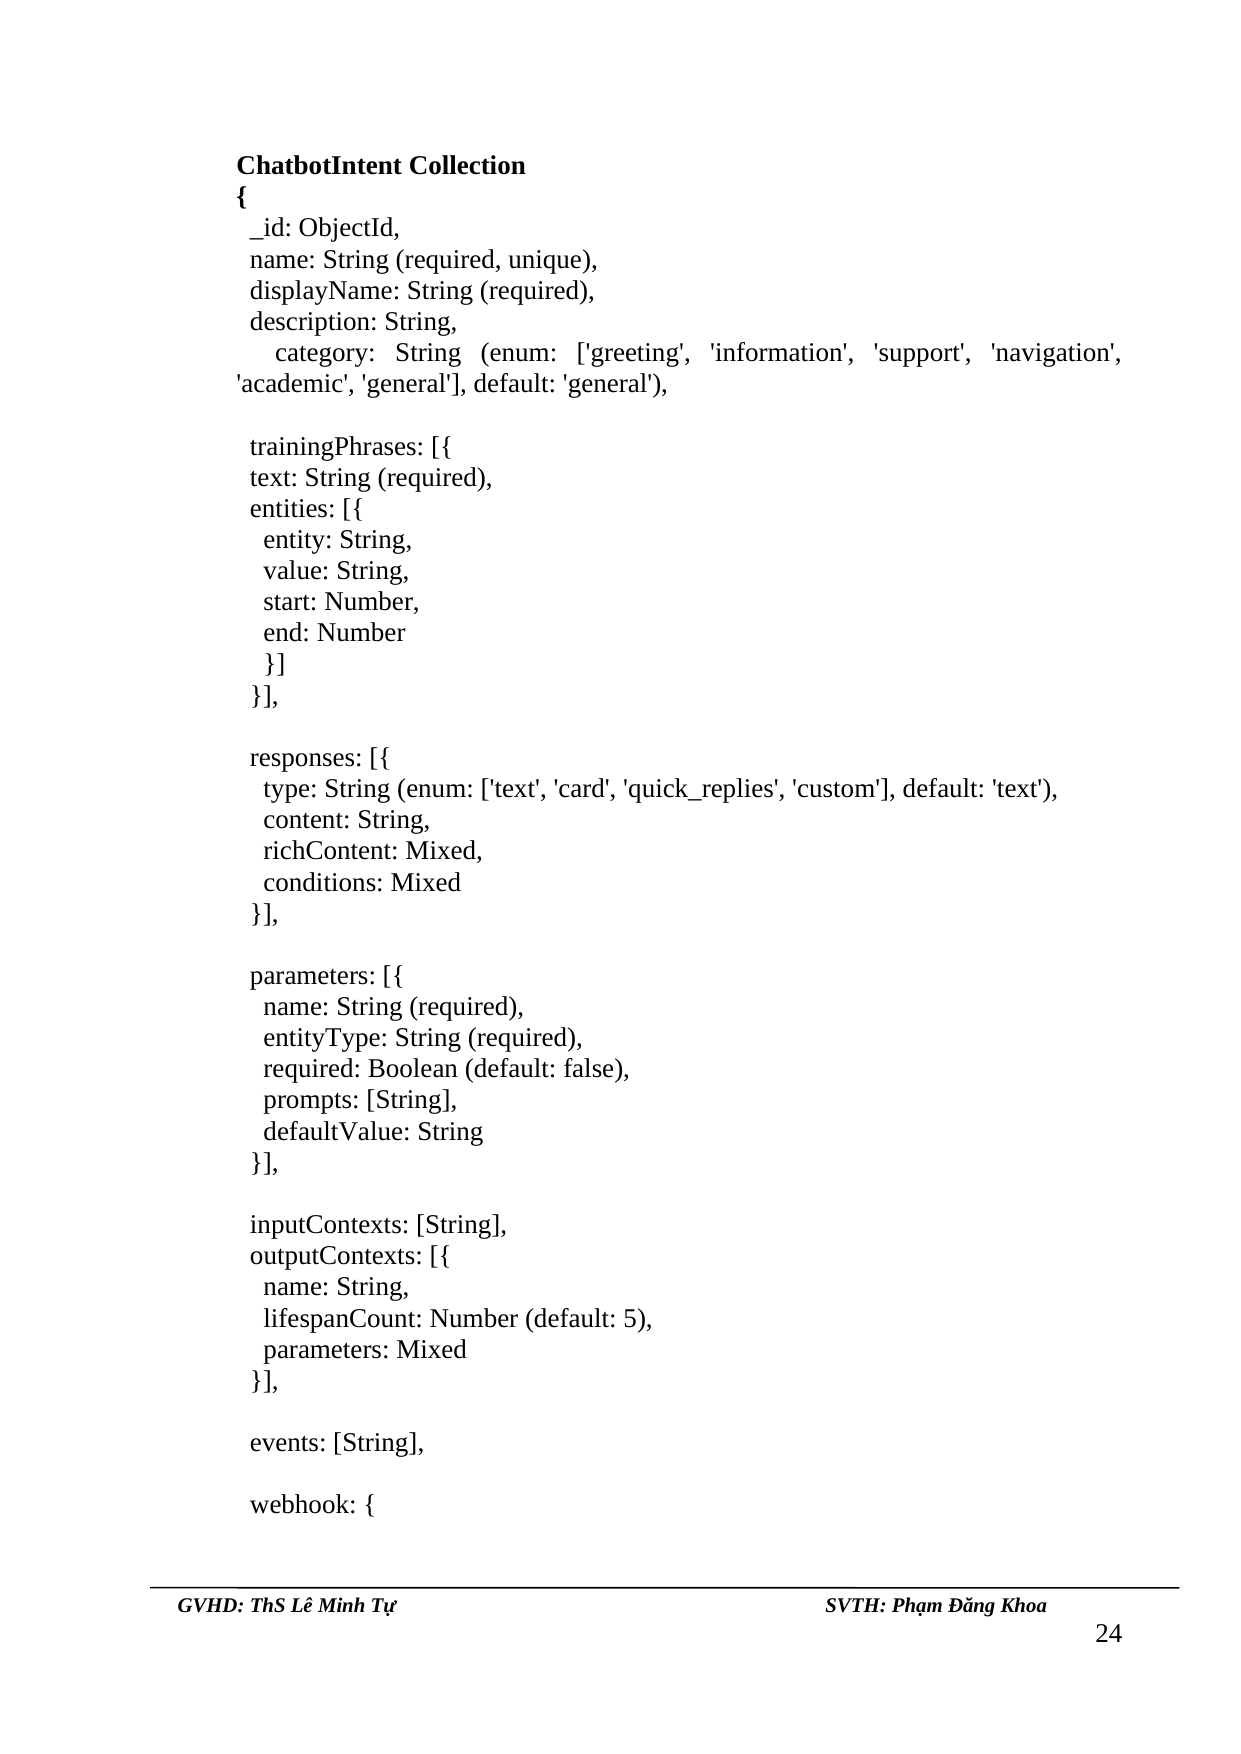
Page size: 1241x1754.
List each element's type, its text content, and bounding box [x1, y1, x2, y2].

text }] [236, 648, 1122, 679]
text events: [String], [236, 1426, 1122, 1457]
text conditions: Mixed [236, 866, 1122, 897]
text description: String, [236, 305, 1122, 336]
text start: Number, [236, 585, 1122, 616]
text webhook: { [236, 1488, 1122, 1520]
text }], [236, 897, 1122, 928]
text content: String, [236, 803, 1122, 834]
text name: String, [236, 1271, 1122, 1302]
text defaultValue: String [236, 1115, 1122, 1146]
text prompts: [String], [236, 1084, 1122, 1115]
text entities: [{ [236, 492, 1122, 523]
text _id: ObjectId, [236, 212, 1122, 243]
text type: String (enum: ['text', 'card', 'quick_replies', 'custom'], default: 'text'), [236, 772, 1122, 803]
text outputContexts: [{ [236, 1239, 1122, 1271]
text entityType: String (required), [236, 1021, 1122, 1052]
text text: String (required), [236, 461, 1122, 492]
text ChatbotIntent Collection [177, 149, 1122, 180]
text value: String, [236, 554, 1122, 585]
text required: Boolean (default: false), [236, 1052, 1122, 1084]
text trainingPhrases: [{ [236, 429, 1122, 461]
text parameters: Mixed [236, 1333, 1122, 1364]
text end: Number [236, 616, 1122, 648]
text category: String (enum: ['greeting', 'information', 'support', 'navigation', 'academic', 'general'], default: 'general'), [236, 336, 1122, 398]
text lifespanCount: Number (default: 5), [236, 1302, 1122, 1333]
text }], [236, 1146, 1122, 1177]
text { [236, 180, 1122, 212]
text parameters: [{ [236, 959, 1122, 990]
text displayName: String (required), [236, 274, 1122, 305]
text name: String (required), [236, 990, 1122, 1021]
text }], [236, 1364, 1122, 1395]
text entity: String, [236, 523, 1122, 554]
text }], [236, 679, 1122, 710]
text name: String (required, unique), [236, 243, 1122, 274]
text responses: [{ [236, 741, 1122, 772]
text richContent: Mixed, [236, 834, 1122, 866]
text inputContexts: [String], [236, 1208, 1122, 1239]
